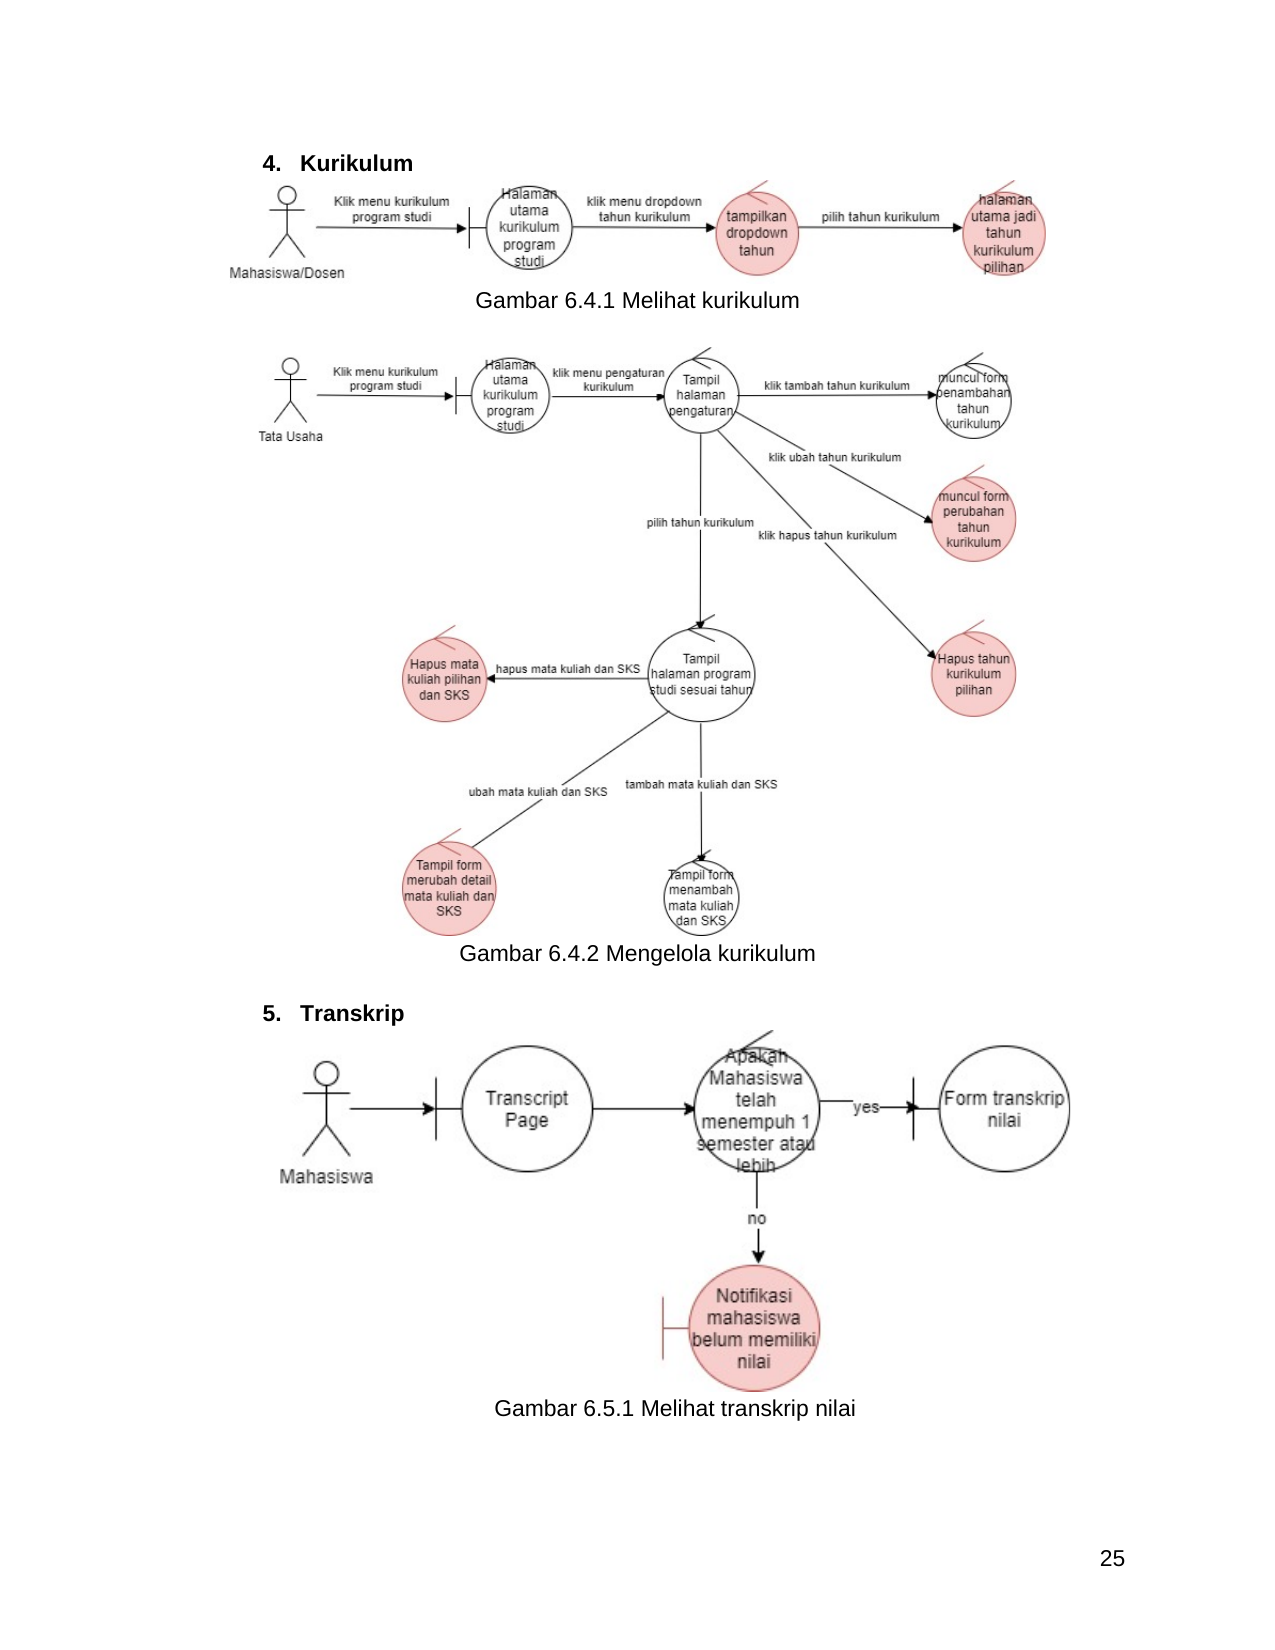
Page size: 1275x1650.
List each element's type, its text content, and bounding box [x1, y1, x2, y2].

text Gambar 6.4.1 Melihat kurikulum [150, 287, 1125, 313]
picture [258, 347, 1017, 936]
text Gambar 6.5.1 Melihat transkrip nilai [150, 1395, 1125, 1421]
picture [229, 180, 1046, 284]
picture [279, 1030, 1071, 1392]
subtitle Transkrip [262, 1000, 1125, 1026]
subtitle Kurikulum [262, 150, 1125, 176]
text Gambar 6.4.2 Mengelola kurikulum [150, 940, 1125, 966]
